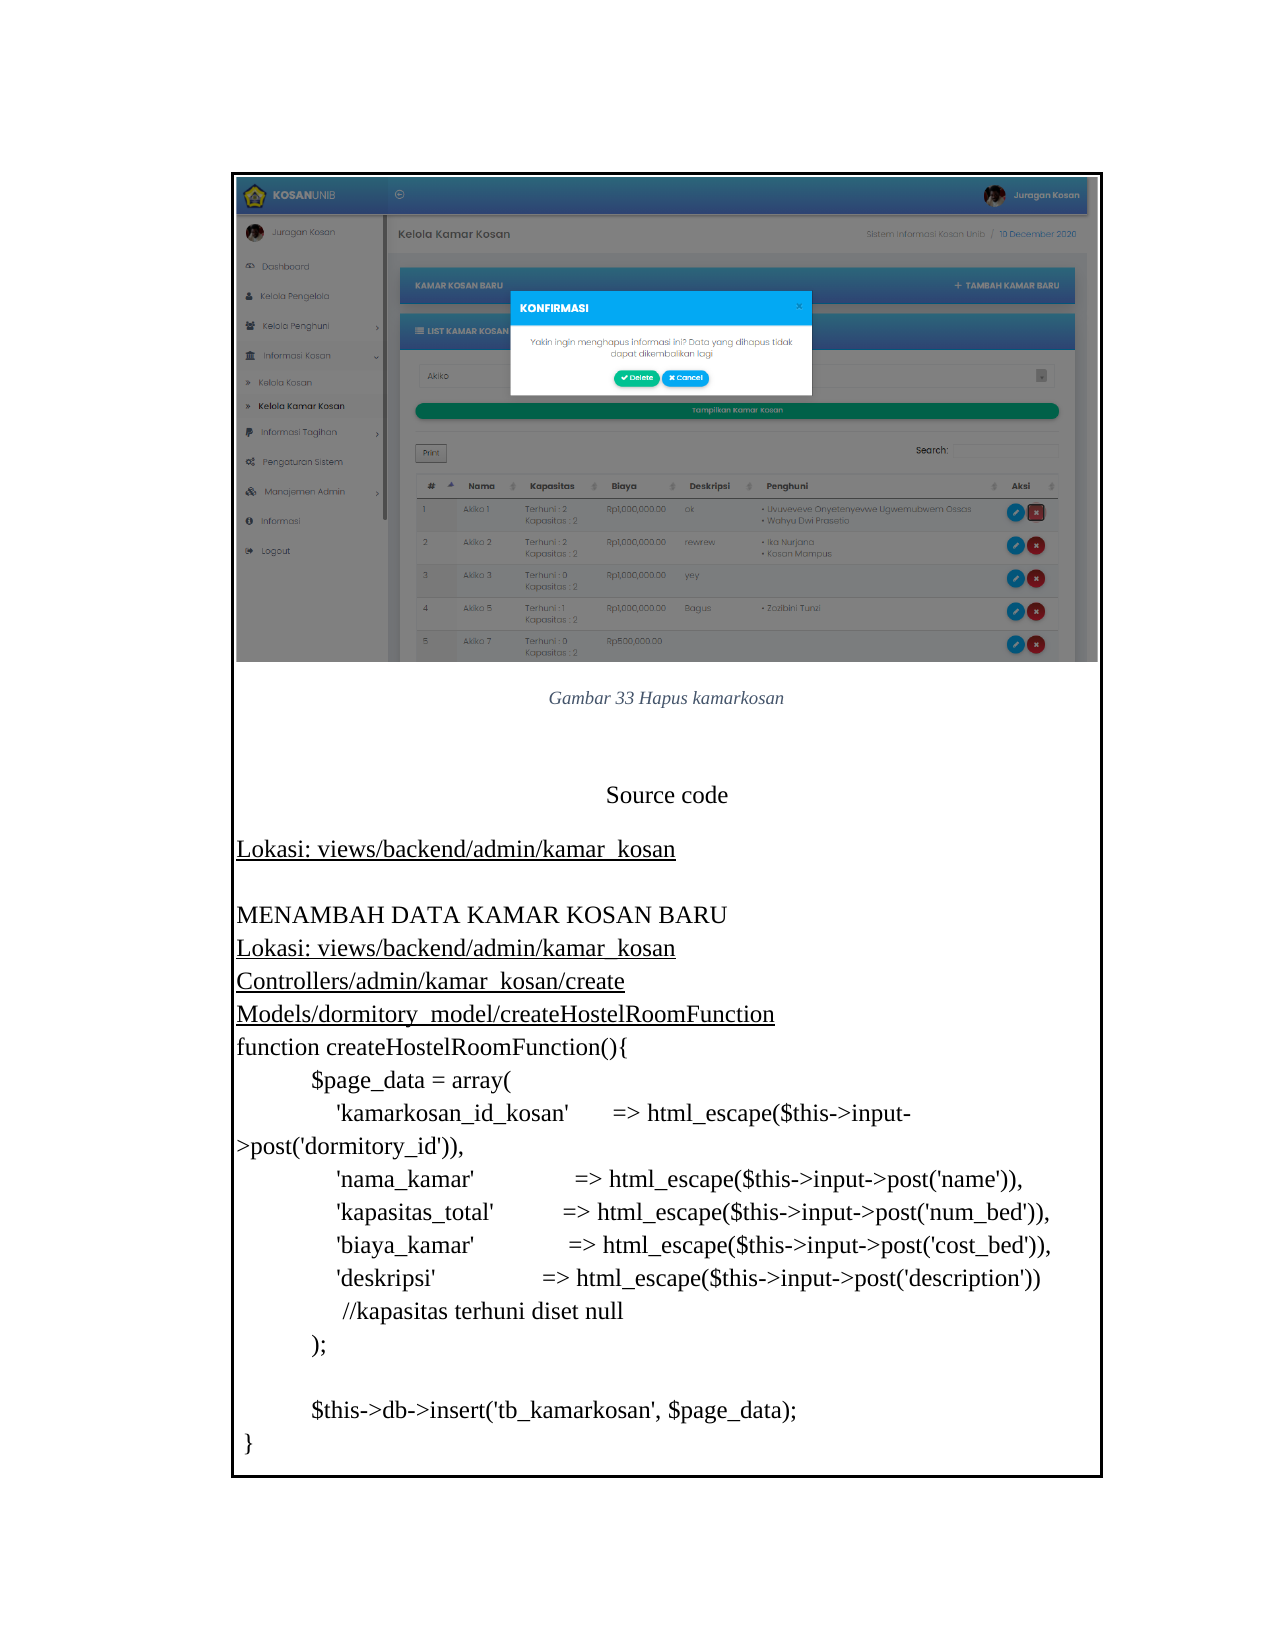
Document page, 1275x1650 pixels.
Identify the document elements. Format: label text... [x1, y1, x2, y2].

text //kapasitas terhuni diset null [236, 1296, 1098, 1325]
text Gambar 33 Hapus kamarkosan [236, 687, 1098, 708]
picture [236, 177, 1098, 662]
text 'deskripsi' => html_escape($this->input->post('description')) [236, 1263, 1098, 1292]
text } [236, 1428, 1098, 1457]
text ); [236, 1329, 1098, 1358]
text 'biaya_kamar' => html_escape($this->input->post('cost_bed')), [236, 1230, 1098, 1259]
text 'kamarkosan_id_kosan' => html_escape($this->input->post('dormitory_id')), [236, 1098, 1098, 1160]
text Models/dormitory_model/createHostelRoomFunction [236, 999, 1098, 1028]
text Source code [236, 780, 1098, 809]
text $this->db->insert('tb_kamarkosan', $page_data); [236, 1395, 1098, 1424]
text function createHostelRoomFunction(){ [236, 1032, 1098, 1061]
text Controllers/admin/kamar_kosan/create [236, 966, 1098, 995]
text 'nama_kamar' => html_escape($this->input->post('name')), [236, 1164, 1098, 1193]
text $page_data = array( [236, 1065, 1098, 1094]
text Lokasi: views/backend/admin/kamar_kosan [236, 834, 1098, 863]
text 'kapasitas_total' => html_escape($this->input->post('num_bed')), [236, 1197, 1098, 1226]
subtitle MENAMBAH DATA KAMAR KOSAN BARU [236, 900, 1098, 929]
text Lokasi: views/backend/admin/kamar_kosan [236, 933, 1098, 962]
